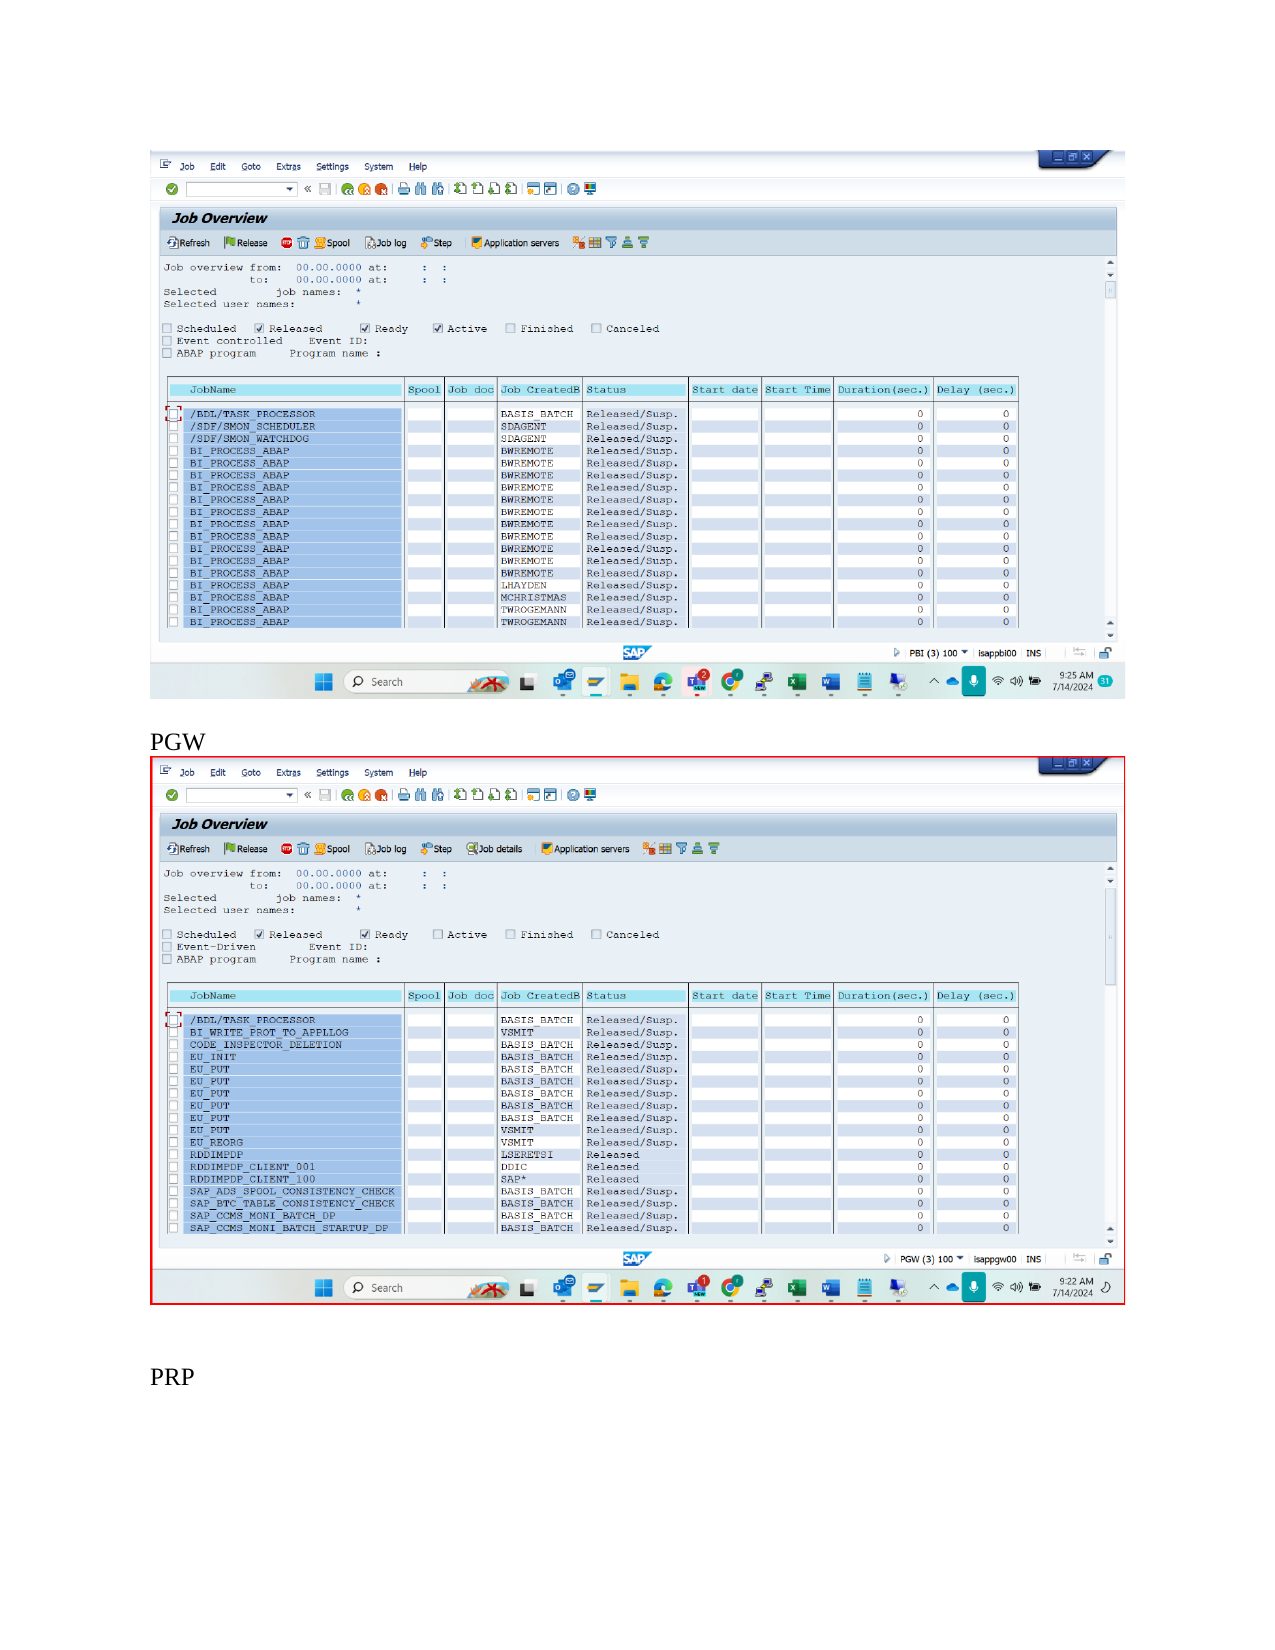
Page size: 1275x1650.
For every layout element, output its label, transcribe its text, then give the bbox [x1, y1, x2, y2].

text PRP [150, 1362, 1125, 1391]
picture [150, 150, 1125, 699]
picture [150, 756, 1125, 1305]
text PGW [150, 727, 1125, 756]
